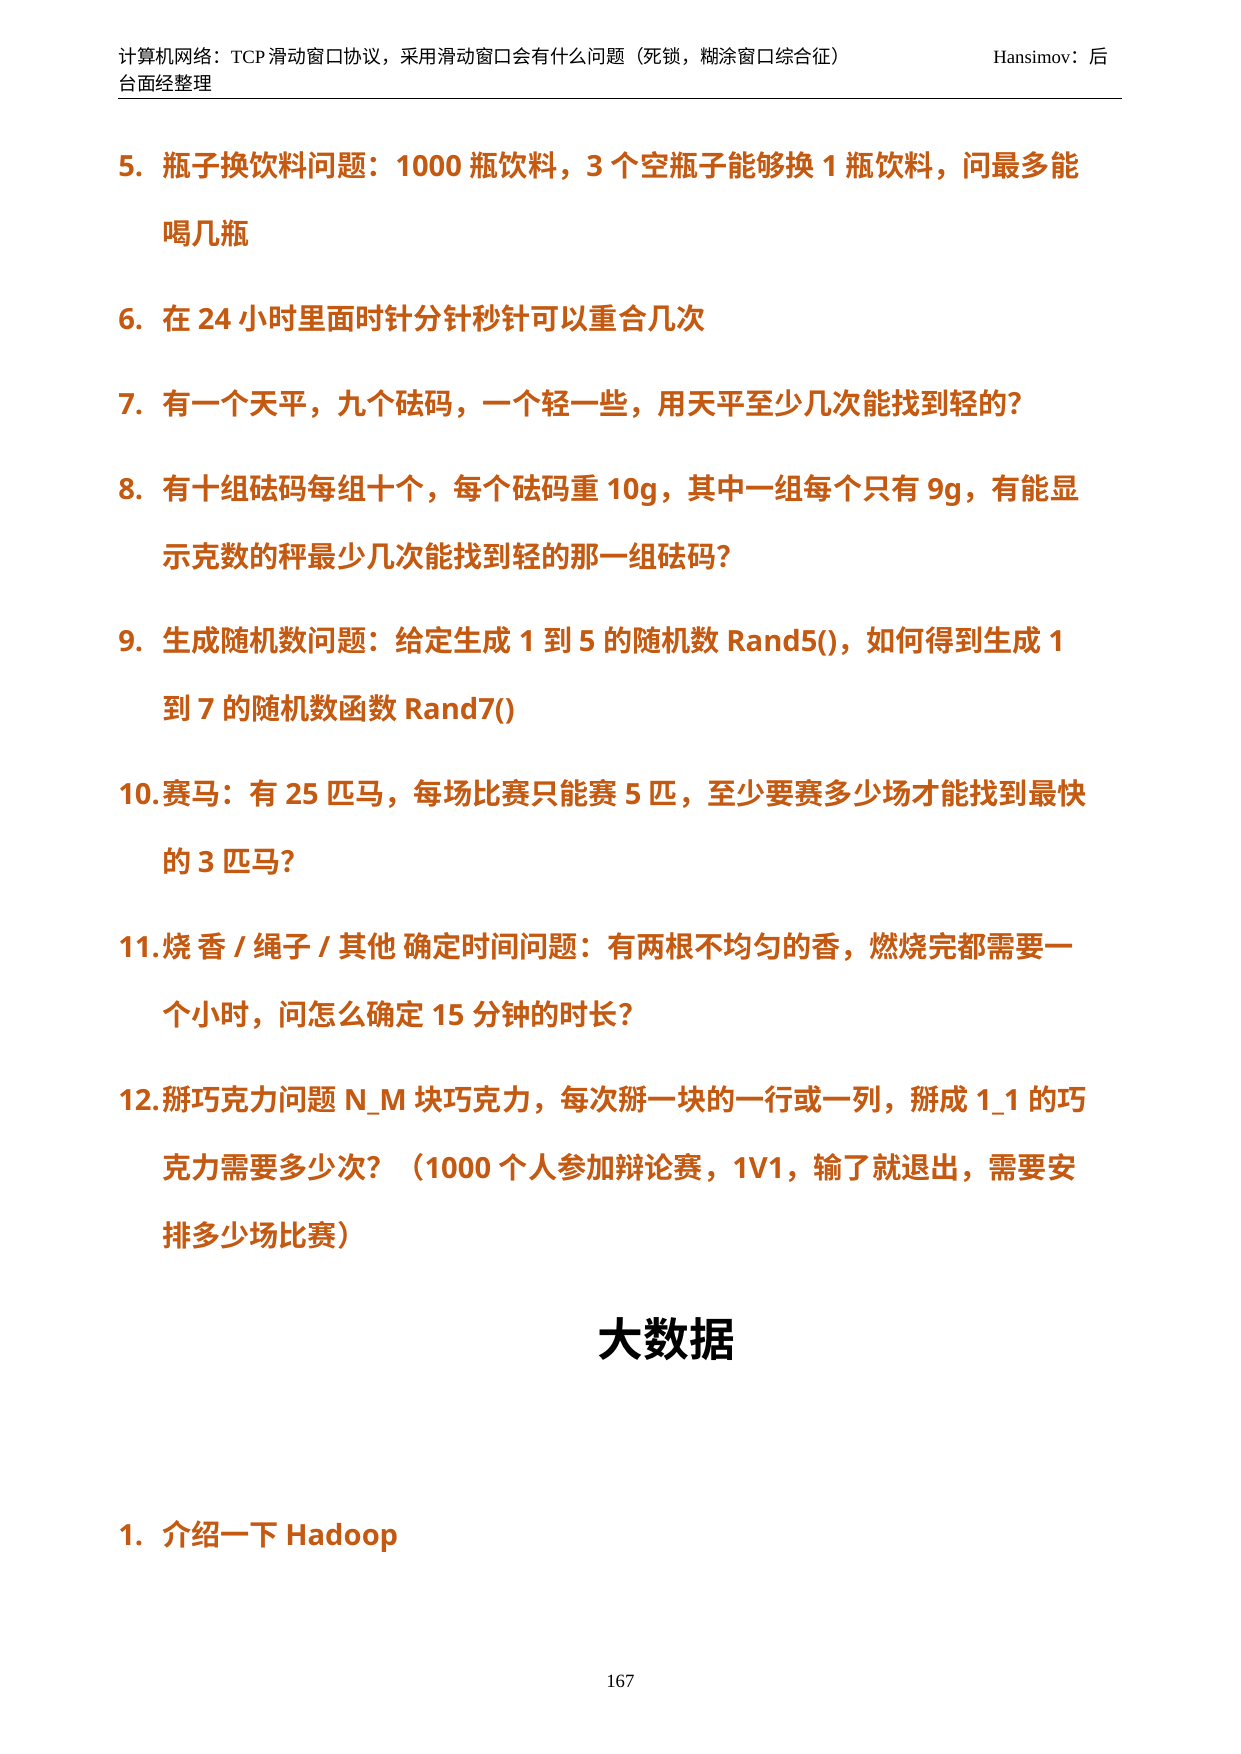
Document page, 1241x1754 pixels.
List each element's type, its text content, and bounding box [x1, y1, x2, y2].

subtitle 大数据 [118, 1303, 1122, 1371]
subtitle 有十组砝码每组十个，每个砝码重 10g，其中一组每个只有 9g，有能显示克数的秤最少几次能找到轻的那一组砝码？ [118, 452, 1097, 588]
subtitle 瓶子换饮料问题：1000 瓶饮料，3 个空瓶子能够换 1 瓶饮料，问最多能喝几瓶 [118, 130, 1097, 266]
subtitle 掰巧克力问题 N_M 块巧克力，每次掰一块的一行或一列，掰成 1_1 的巧克力需要多少次？（1000 个人参加辩论赛，1V1，输了就退出，需要安排多少场比赛） [118, 1064, 1097, 1267]
subtitle 赛马：有 25 匹马，每场比赛只能赛 5 匹，至少要赛多少场才能找到最快的 3 匹马？ [118, 758, 1097, 894]
subtitle 烧 香 / 绳子 / 其他 确定时间问题：有两根不均匀的香，燃烧完都需要一个小时，问怎么确定 15 分钟的时长？ [118, 911, 1097, 1047]
subtitle 生成随机数问题：给定生成 1 到 5 的随机数 Rand5()，如何得到生成 1 到 7 的随机数函数 Rand7() [118, 605, 1097, 741]
subtitle 有一个天平，九个砝码，一个轻一些，用天平至少几次能找到轻的？ [118, 368, 1097, 436]
subtitle 介绍一下 Hadoop [118, 1499, 1097, 1567]
subtitle 在 24 小时里面时针分针秒针可以重合几次 [118, 283, 1097, 351]
